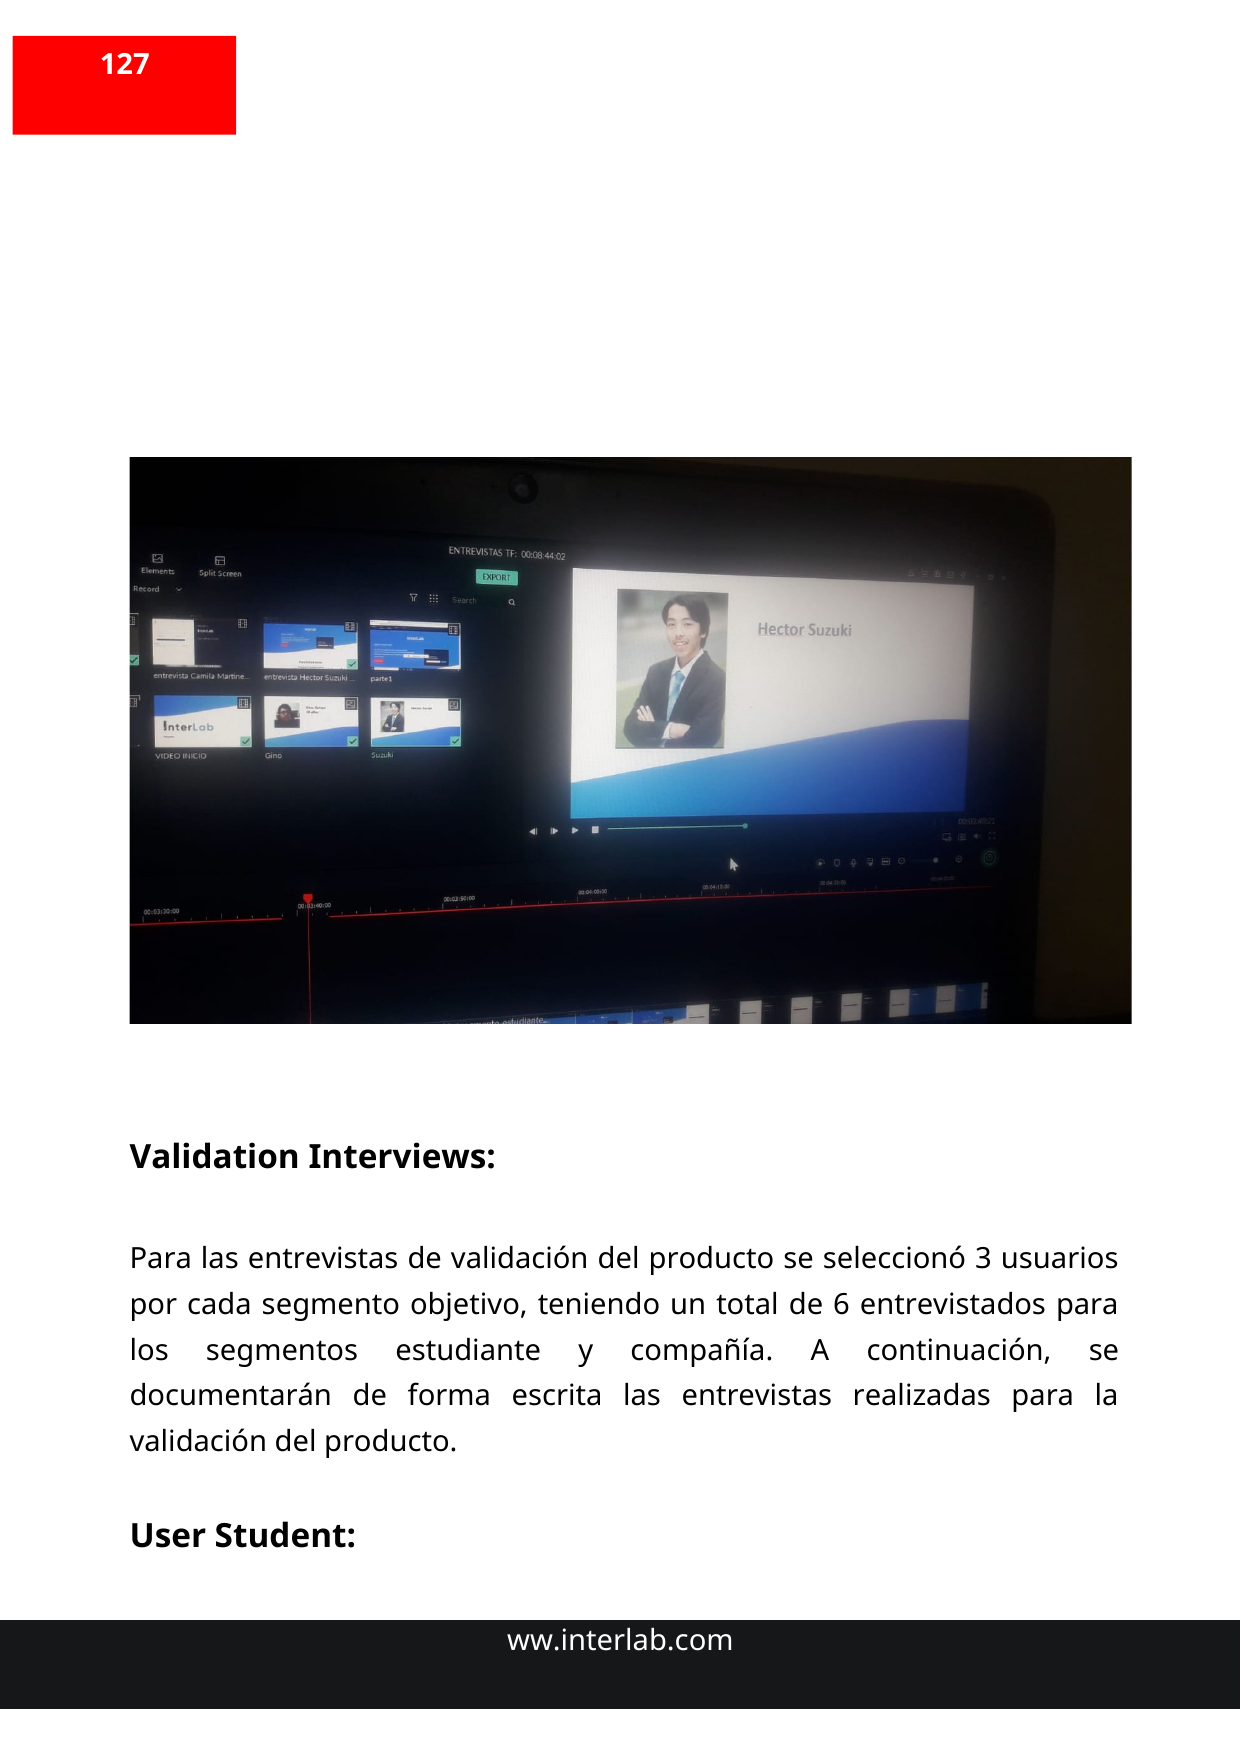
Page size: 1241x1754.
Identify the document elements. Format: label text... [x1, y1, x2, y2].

picture [129, 457, 1132, 1024]
text User Student: [129, 1511, 1120, 1557]
text Para las entrevistas de validación del producto se seleccionó 3 usuarios por cada segmento objetivo, teniendo un total de 6 entrevistados para los segmentos estudiante y compañía. A continuación, se documentarán de forma escrita las entrevistas realizadas para la validación del producto. [129, 1238, 1120, 1460]
text Validation Interviews: [129, 1133, 1120, 1179]
